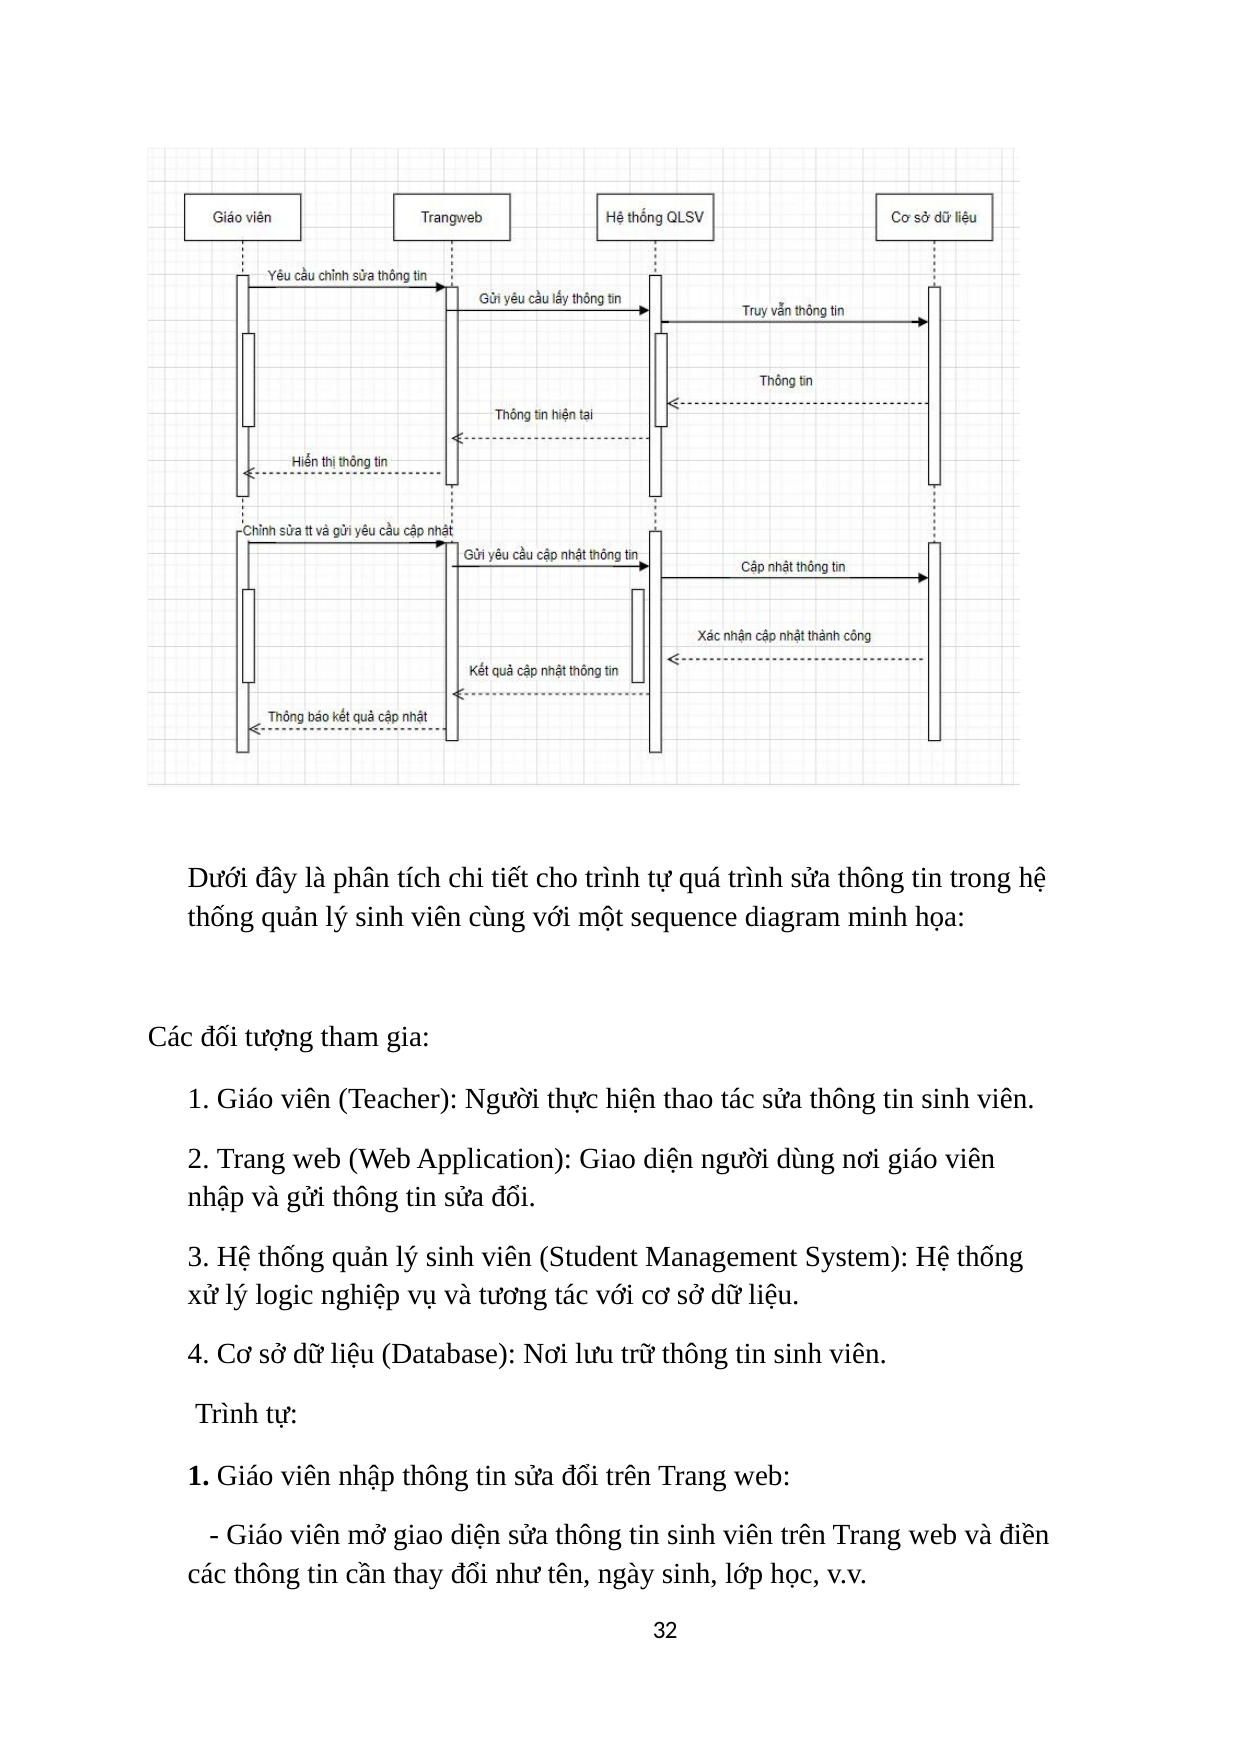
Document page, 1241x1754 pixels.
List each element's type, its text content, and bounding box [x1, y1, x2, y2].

list Trang web (Web Application): Giao diện người dùng nơi giáo viên nhập và gửi thông tin sửa đổi. [187, 1141, 1001, 1213]
list Giáo viên mở giao diện sửa thông tin sinh viên trên Trang web và điền các thông tin cần thay đổi như tên, ngày sinh, lớp học, v.v. [187, 1517, 1052, 1589]
list Giáo viên (Teacher): Người thực hiện thao tác sửa thông tin sinh viên. [187, 1081, 1137, 1115]
picture [149, 149, 1013, 785]
list Hệ thống quản lý sinh viên (Student Management System): Hệ thống xử lý logic nghiệp vụ và tương tác với cơ sở dữ liệu. [187, 1239, 1024, 1311]
subtitle Các đối tượng tham gia: [148, 1019, 1137, 1053]
list Giáo viên nhập thông tin sửa đổi trên Trang web: [187, 1458, 1137, 1492]
text Dưới đây là phân tích chi tiết cho trình tự quá trình sửa thông tin trong hệ thống quản lý sinh viên cùng với một sequence diagram minh họa: [187, 860, 1051, 932]
picture [1014, 148, 1020, 785]
list Cơ sở dữ liệu (Database): Nơi lưu trữ thông tin sinh viên. [187, 1337, 1137, 1370]
subtitle Trình tự: [195, 1396, 1137, 1430]
